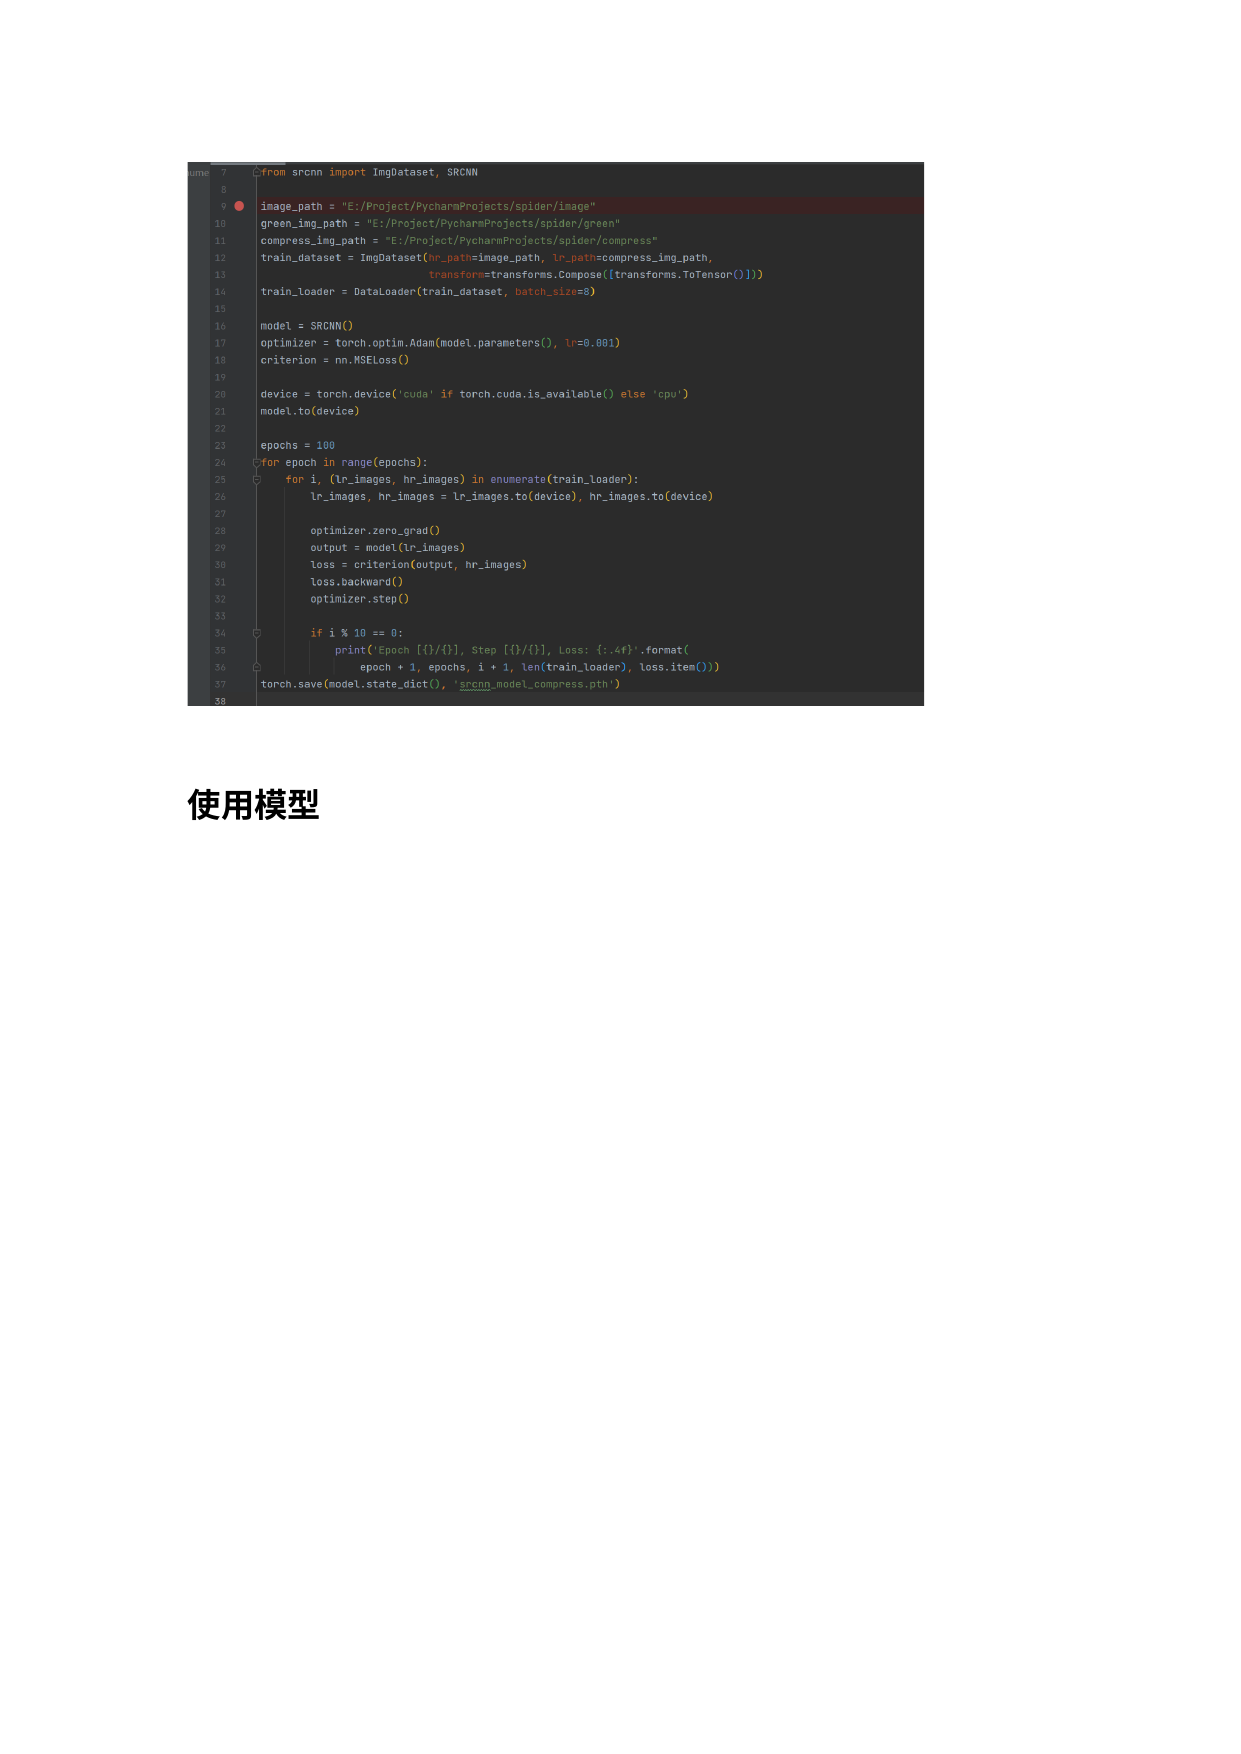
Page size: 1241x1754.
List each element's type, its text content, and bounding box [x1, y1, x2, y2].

subtitle 使用模型 [187, 771, 1053, 836]
picture [187, 162, 925, 706]
